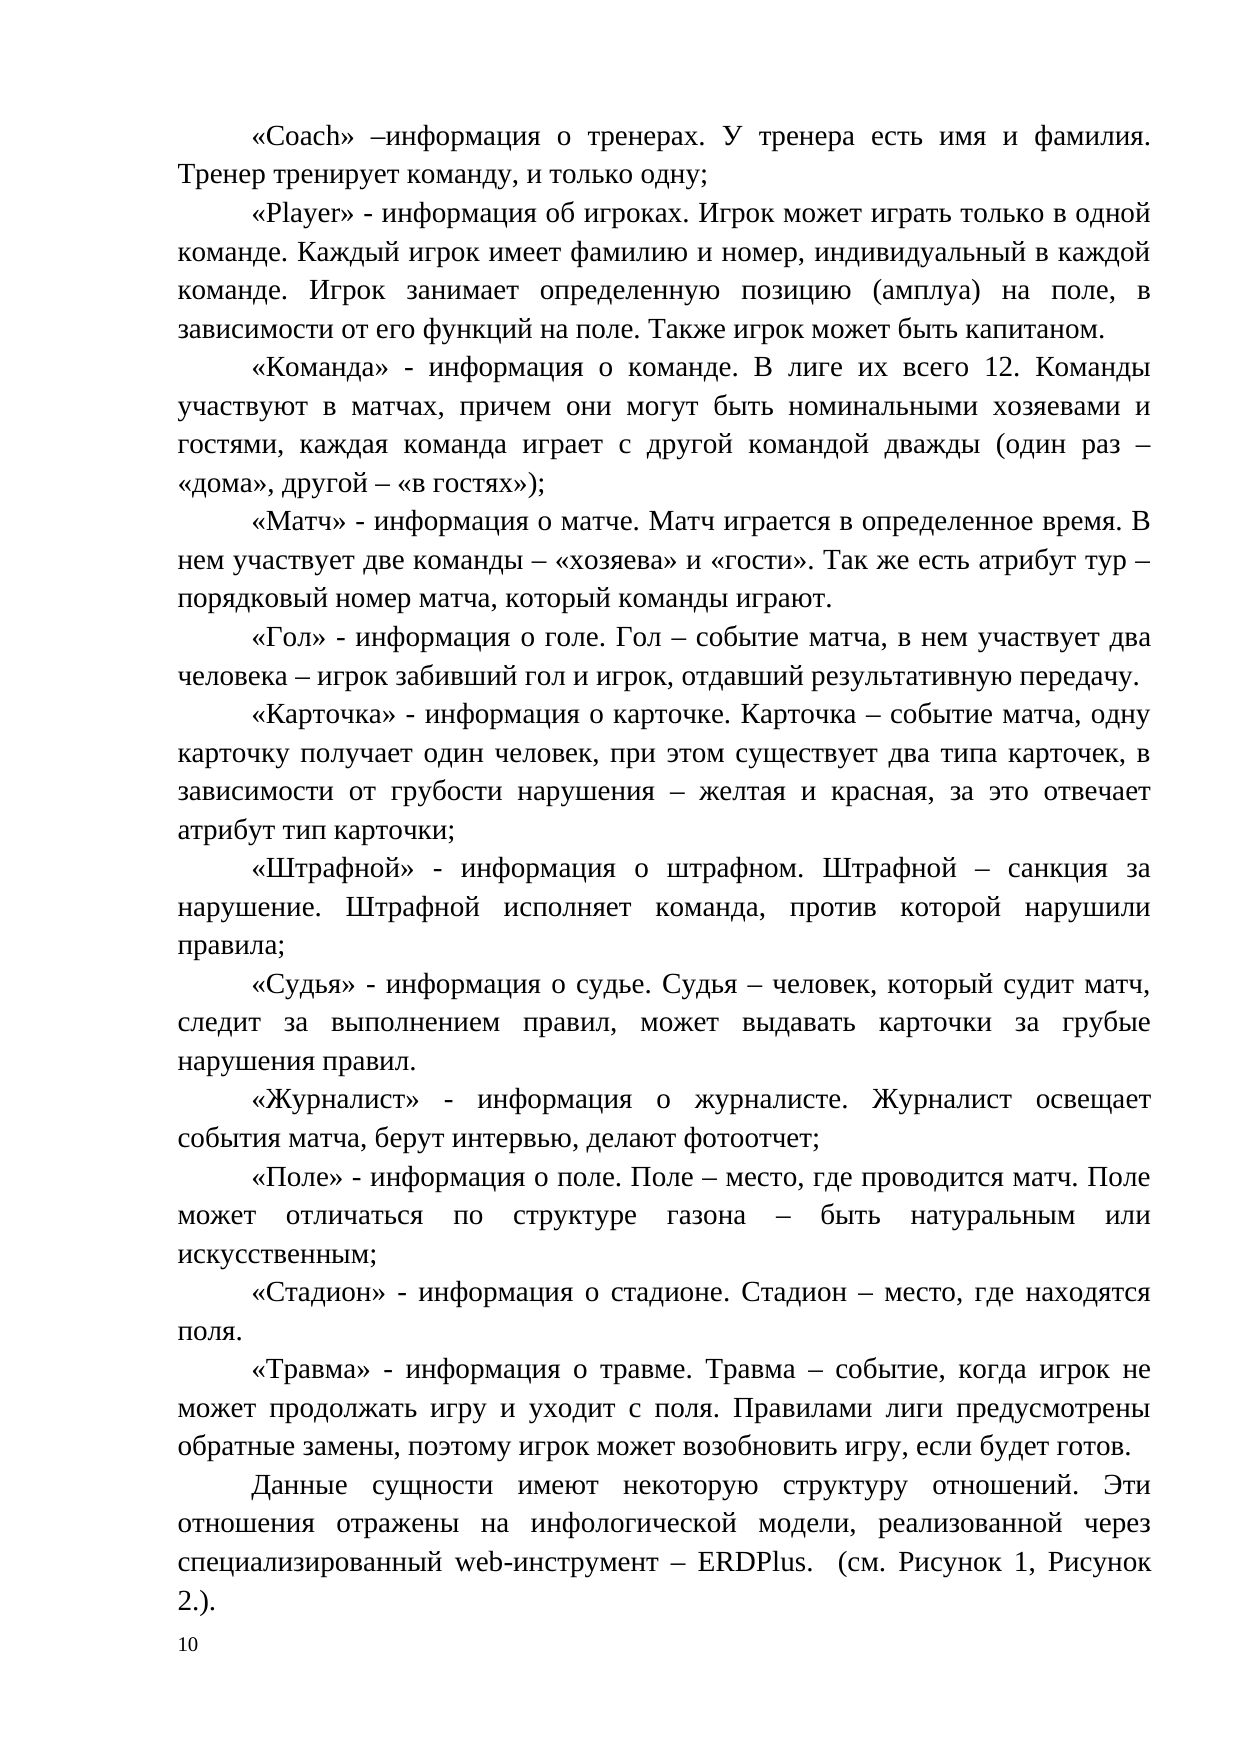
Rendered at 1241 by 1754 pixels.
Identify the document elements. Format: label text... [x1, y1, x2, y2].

list «Судья» - информация о судье. Судья – человек, который судит матч, следит за выполнением правил, может выдавать карточки за грубые нарушения правил. [177, 966, 1152, 1077]
list «Карточка» - информация о карточке. Карточка – событие матча, одну карточку получает один человек, при этом существует два типа карточек, в зависимости от грубости нарушения – желтая и красная, за это отвечает атрибут тип карточки; [177, 696, 1152, 845]
list «Журналист» - информация о журналисте. Журналист освещает события матча, берут интервью, делают фотоотчет; [177, 1082, 1152, 1154]
list «Штрафной» - информация о штрафном. Штрафной – санкция за нарушение. Штрафной исполняет команда, против которой нарушили правила; [177, 850, 1152, 961]
list «Команда» - информация о команде. В лиге их всего 12. Команды участвуют в матчах, причем они могут быть номинальными хозяевами и гостями, каждая команда играет с другой командой дважды (один раз – «дома», другой – «в гостях»); [177, 349, 1152, 498]
list «Coach» –информация о тренерах. У тренера есть имя и фамилия. Тренер тренирует команду, и только одну; [177, 118, 1152, 190]
list «Player» - информация об игроках. Игрок может играть только в одной команде. Каждый игрок имеет фамилию и номер, индивидуальный в каждой команде. Игрок занимает определенную позицию (амплуа) на поле, в зависимости от его функций на поле. Также игрок может быть капитаном. [177, 195, 1152, 344]
text «Гол» - информация о голе. Гол – событие матча, в нем участвует два человека – игрок забивший гол и игрок, отдавший результативную передачу. [177, 619, 1152, 691]
list «Поле» - информация о поле. Поле – место, где проводится матч. Поле может отличаться по структуре газона – быть натуральным или искусственным; [177, 1159, 1152, 1269]
text Данные сущности имеют некоторую структуру отношений. Эти отношения отражены на инфологической модели, реализованной через специализированный web-инструмент – ERDPlus. (см. Рисунок 1, Рисунок 2.). [177, 1467, 1152, 1616]
list «Травма» - информация о травме. Травма – событие, когда игрок не может продолжать игру и уходит с поля. Правилами лиги предусмотрены обратные замены, поэтому игрок может возобновить игру, если будет готов. [177, 1351, 1152, 1462]
list «Стадион» - информация о стадионе. Стадион – место, где находятся поля. [177, 1274, 1152, 1346]
list «Матч» - информация о матче. Матч играется в определенное время. В нем участвует две команды – «хозяева» и «гости». Так же есть атрибут тур – порядковый номер матча, который команды играют. [177, 503, 1152, 614]
